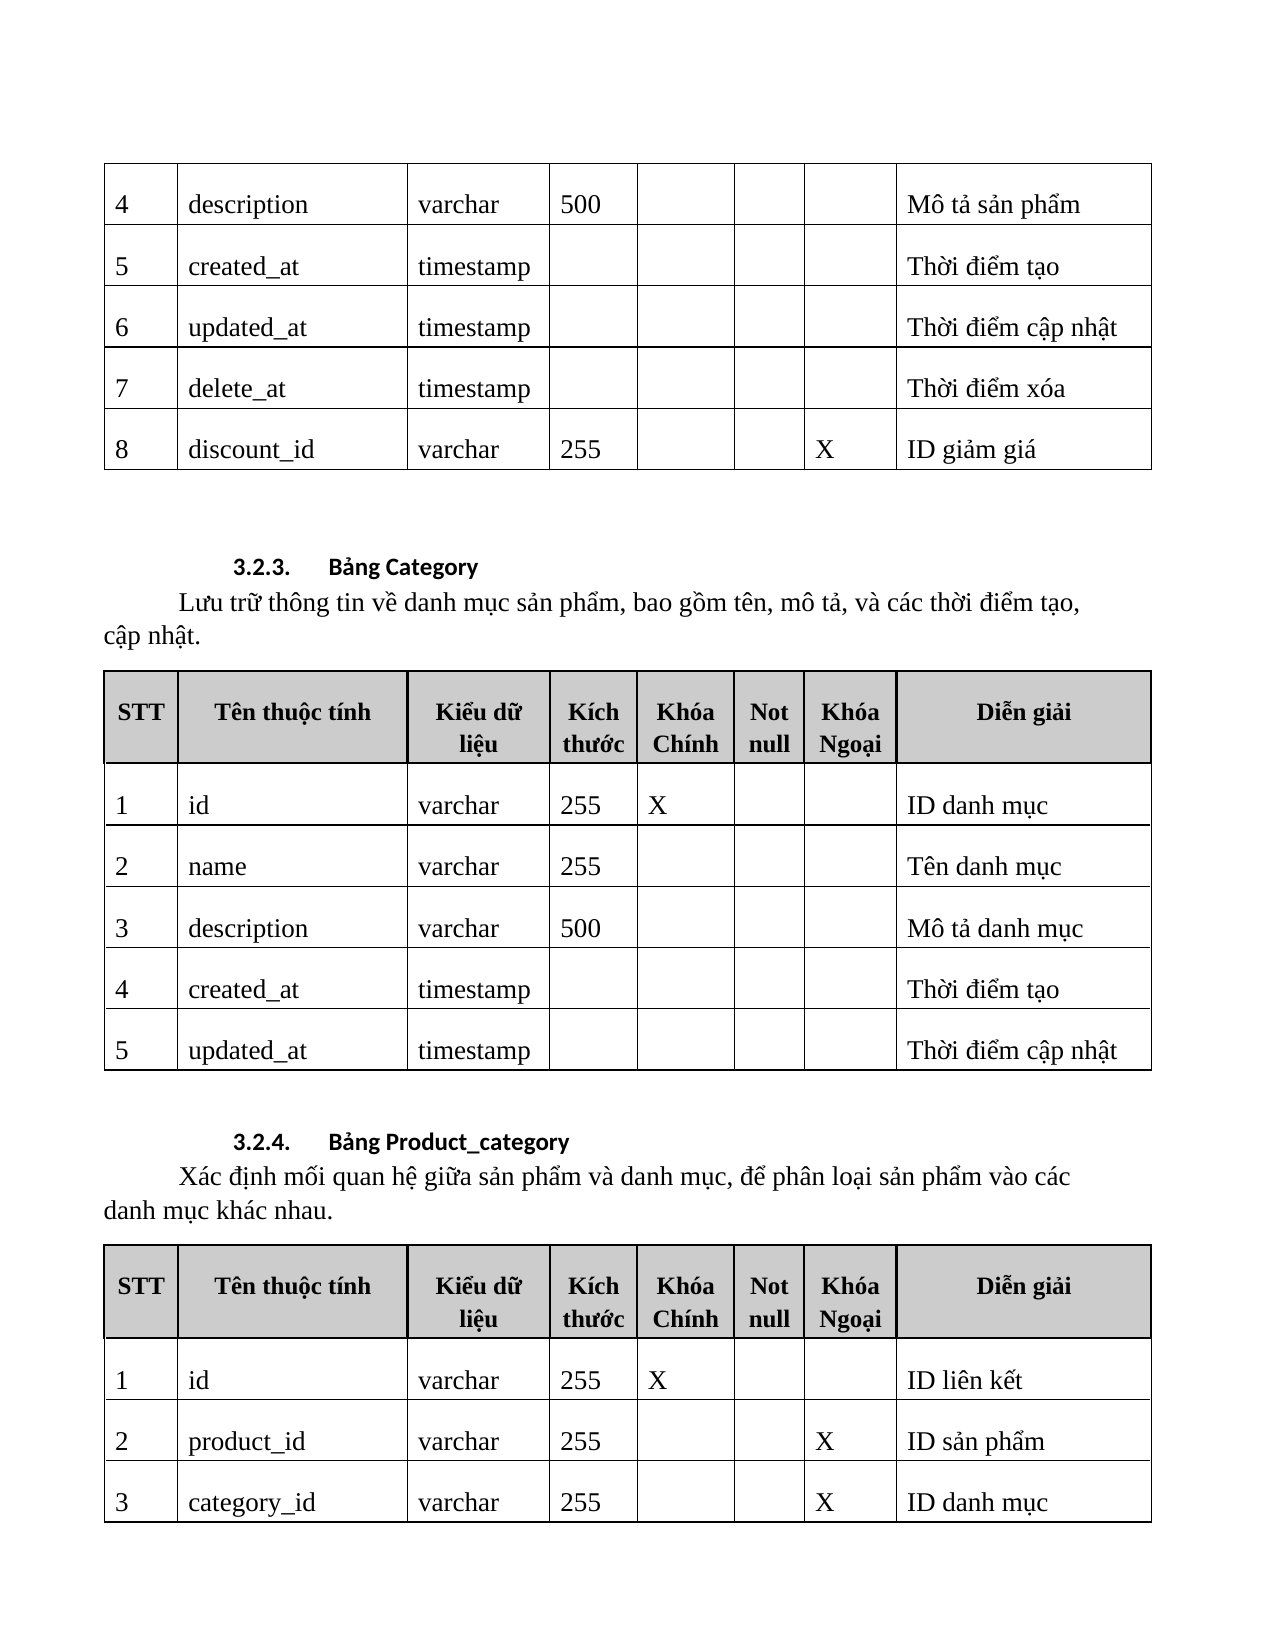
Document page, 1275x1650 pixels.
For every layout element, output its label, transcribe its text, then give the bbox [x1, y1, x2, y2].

table_header STT [105, 672, 177, 762]
table_cell Mô tả danh mục [897, 886, 1151, 947]
table_cell Thời điểm tạo [897, 947, 1151, 1008]
text Xác định mối quan hệ giữa sản phẩm và danh mục, để phân loại sản phẩm vào các danh mục khác nhau. [103, 1160, 1125, 1225]
table_header Not null [735, 672, 803, 762]
table_header Khóa Chính [638, 672, 733, 762]
table_cell ID liên kết [897, 1339, 1151, 1399]
table_cell ID danh mục [897, 764, 1151, 824]
table_cell 255 [550, 1400, 637, 1460]
table_header STT [105, 1246, 177, 1337]
table_cell [735, 1339, 804, 1399]
table_cell timestamp [408, 225, 549, 285]
table_cell description [178, 164, 407, 224]
table_cell [638, 286, 734, 346]
table_cell [735, 887, 804, 947]
table_cell delete_at [178, 348, 407, 407]
table_cell Thời điểm cập nhật [897, 1008, 1151, 1069]
table_cell X [805, 1461, 896, 1521]
table_cell X [638, 1339, 734, 1399]
table_cell [638, 1009, 734, 1069]
table_cell 255 [550, 1339, 637, 1399]
table_header Diễn giải [898, 1246, 1150, 1337]
table_cell created_at [178, 225, 407, 285]
table_cell 5 [105, 225, 177, 285]
table_cell 2 [105, 825, 177, 886]
table_cell [550, 948, 637, 1008]
table_cell varchar [408, 1339, 549, 1399]
table_cell [638, 887, 734, 947]
table_header Khóa Ngoại [805, 1246, 895, 1337]
table_cell [550, 1009, 637, 1069]
table_cell varchar [408, 1461, 549, 1521]
table_cell X [805, 1400, 896, 1460]
subtitle Bảng Category [291, 551, 1125, 582]
table_header Khóa Chính [638, 1246, 733, 1337]
table_cell 4 [105, 948, 177, 1008]
table_cell 1 [105, 1338, 177, 1399]
subtitle Bảng Product_category [291, 1126, 1125, 1156]
table_cell [638, 164, 734, 224]
table_cell [638, 409, 734, 469]
table_cell id [178, 1339, 407, 1399]
table_cell 1 [105, 763, 177, 824]
table_cell [638, 826, 734, 886]
table_header Tên thuộc tính [179, 1246, 406, 1337]
table_cell ID sản phẩm [897, 1399, 1151, 1460]
table_header Diễn giải [898, 672, 1150, 762]
table_cell [735, 1400, 804, 1460]
table_cell timestamp [408, 948, 549, 1008]
table_cell [805, 225, 896, 285]
table_cell [638, 1400, 734, 1460]
table_cell varchar [408, 409, 549, 469]
table_cell [735, 948, 804, 1008]
table_cell created_at [178, 948, 407, 1008]
table_header Kiểu dữ liệu [409, 672, 549, 762]
table_cell Thời điểm xóa [897, 348, 1151, 407]
table_cell [805, 164, 896, 224]
table_cell [805, 1339, 896, 1399]
table_cell [735, 1009, 804, 1069]
table_cell Thời điểm tạo [897, 225, 1151, 285]
table_cell [550, 286, 637, 346]
table_cell timestamp [408, 286, 549, 346]
table_cell [805, 948, 896, 1008]
table_cell X [805, 409, 896, 469]
text Lưu trữ thông tin về danh mục sản phẩm, bao gồm tên, mô tả, và các thời điểm tạo, cập nhật. [103, 586, 1125, 650]
table_cell [805, 1009, 896, 1069]
table_header Khóa Ngoại [805, 672, 895, 762]
table_cell description [178, 887, 407, 947]
table_cell name [178, 826, 407, 886]
table_cell [550, 348, 637, 407]
table_cell timestamp [408, 348, 549, 407]
table_header Tên thuộc tính [179, 672, 406, 762]
table_cell 3 [105, 1461, 177, 1521]
table_cell varchar [408, 1400, 549, 1460]
table_cell 6 [105, 286, 177, 346]
table_cell 4 [105, 164, 177, 224]
table_cell [638, 225, 734, 285]
table_header Kiểu dữ liệu [409, 1246, 549, 1337]
table_cell varchar [408, 764, 549, 824]
table_cell [735, 826, 804, 886]
table_cell ID giảm giá [897, 409, 1151, 469]
table_cell 255 [550, 764, 637, 824]
table_cell 500 [550, 164, 637, 224]
table_cell [735, 1461, 804, 1521]
table_cell 255 [550, 409, 637, 469]
table_cell ID danh mục [897, 1460, 1151, 1521]
table_cell timestamp [408, 1009, 549, 1069]
table_cell [550, 225, 637, 285]
table_cell 255 [550, 1461, 637, 1521]
table_cell 3 [105, 887, 177, 947]
table_cell 5 [105, 1009, 177, 1069]
table_cell varchar [408, 887, 549, 947]
table_cell 7 [105, 348, 177, 407]
table_cell product_id [178, 1400, 407, 1460]
table_cell [638, 348, 734, 407]
table_cell [638, 948, 734, 1008]
table_cell [638, 1461, 734, 1521]
table_cell [735, 764, 804, 824]
table_header Kích thước [551, 1246, 636, 1337]
table_cell Thời điểm cập nhật [897, 286, 1151, 346]
table_cell [805, 348, 896, 407]
table_cell [735, 225, 804, 285]
table_cell category_id [178, 1461, 407, 1521]
table_header Kích thước [551, 672, 636, 762]
table_cell Mô tả sản phẩm [897, 164, 1151, 224]
table_cell [735, 409, 804, 469]
table_cell Tên danh mục [897, 824, 1151, 886]
table_cell 8 [105, 409, 177, 469]
table_cell [805, 826, 896, 886]
table_cell updated_at [178, 286, 407, 346]
table_cell [735, 348, 804, 407]
table_cell discount_id [178, 409, 407, 469]
table_cell 500 [550, 887, 637, 947]
table_cell [735, 164, 804, 224]
table_cell [805, 887, 896, 947]
table_cell varchar [408, 826, 549, 886]
table_header Not null [735, 1246, 803, 1337]
table_cell 2 [105, 1400, 177, 1460]
table_cell [805, 286, 896, 346]
table_cell id [178, 764, 407, 824]
table_cell [805, 764, 896, 824]
table_cell updated_at [178, 1009, 407, 1069]
table_cell 255 [550, 826, 637, 886]
table_cell varchar [408, 164, 549, 224]
table_cell X [638, 764, 734, 824]
table_cell [735, 286, 804, 346]
